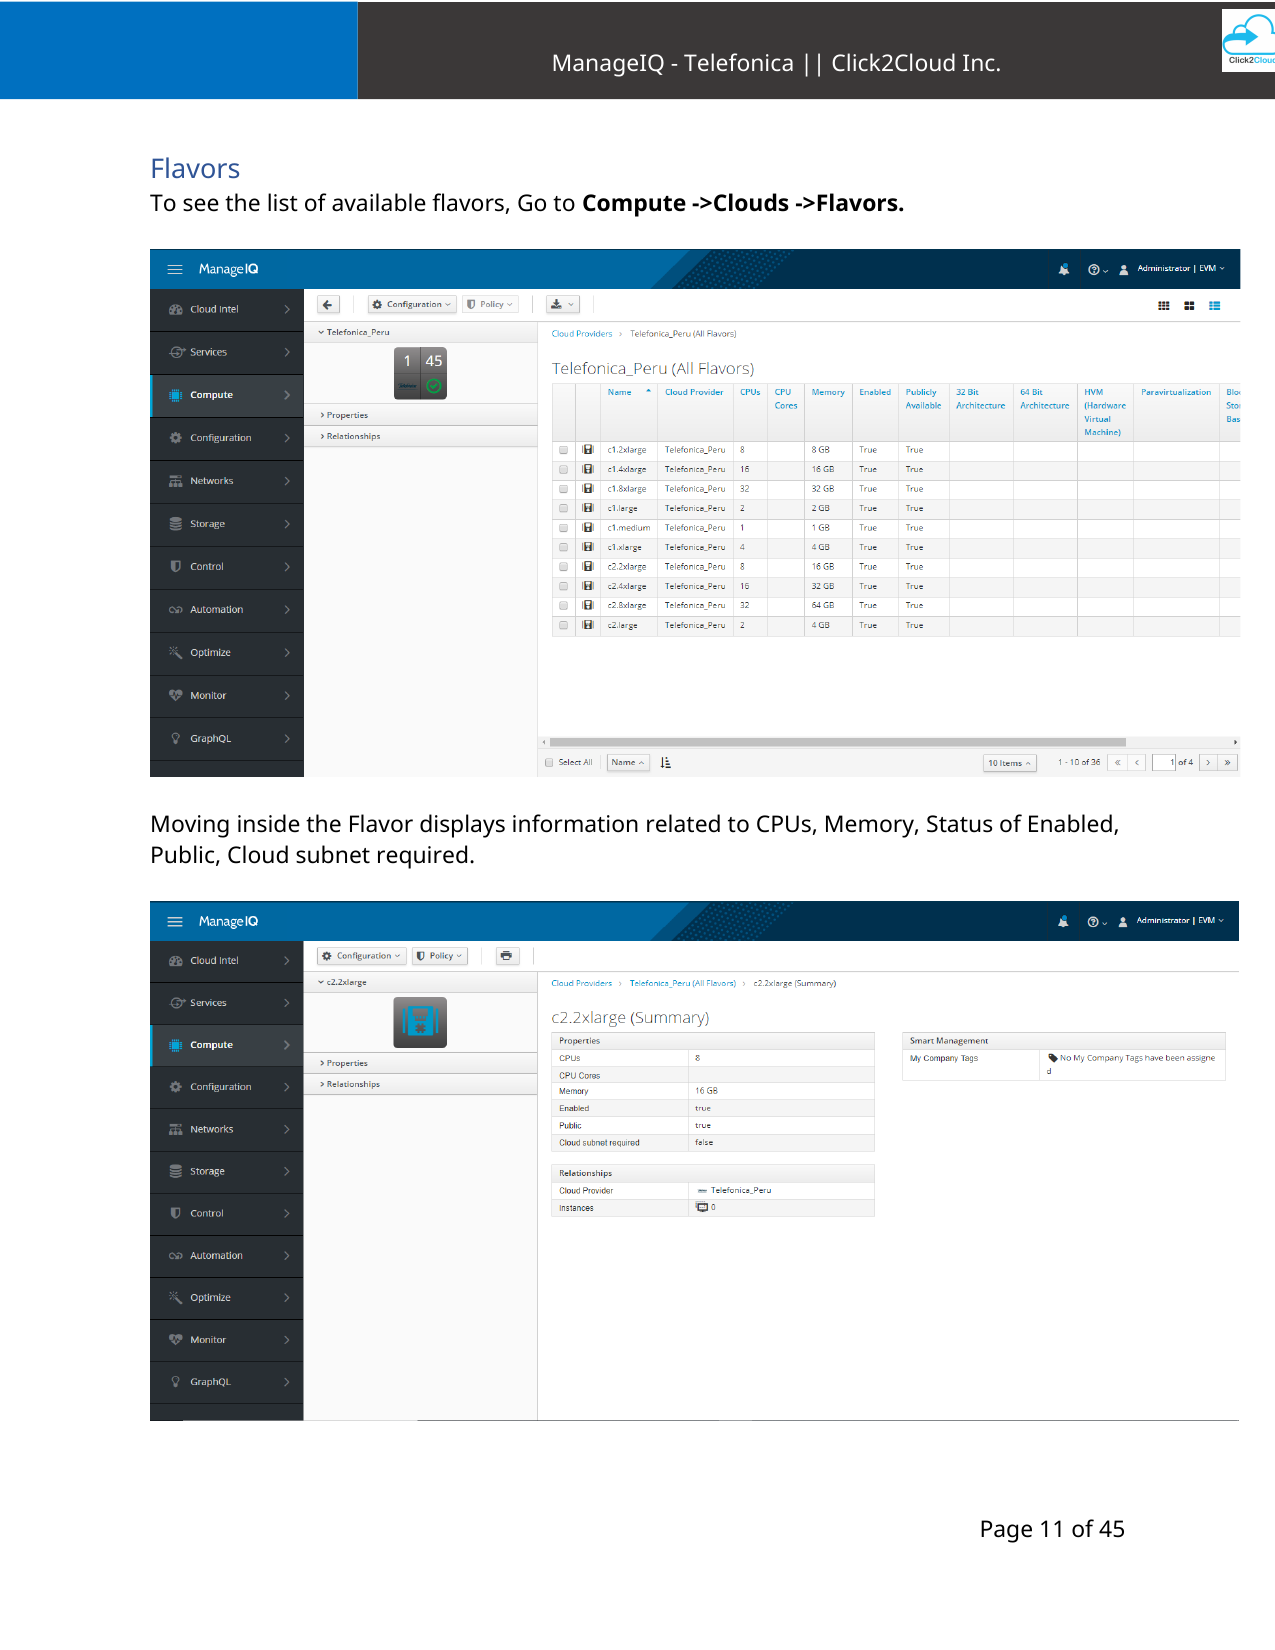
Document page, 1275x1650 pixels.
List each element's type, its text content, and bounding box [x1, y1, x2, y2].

subtitle Flavors [150, 150, 1125, 187]
picture [150, 901, 1239, 1421]
picture [1222, 9, 1275, 72]
text Moving inside the Flavor displays information related to CPUs, Memory, Status of Enabled, Public, Cloud subnet required. [150, 808, 1125, 870]
text To see the list of available flavors, Go to Compute ->Clouds ->Flavors. [150, 187, 1125, 218]
picture [150, 249, 1241, 777]
